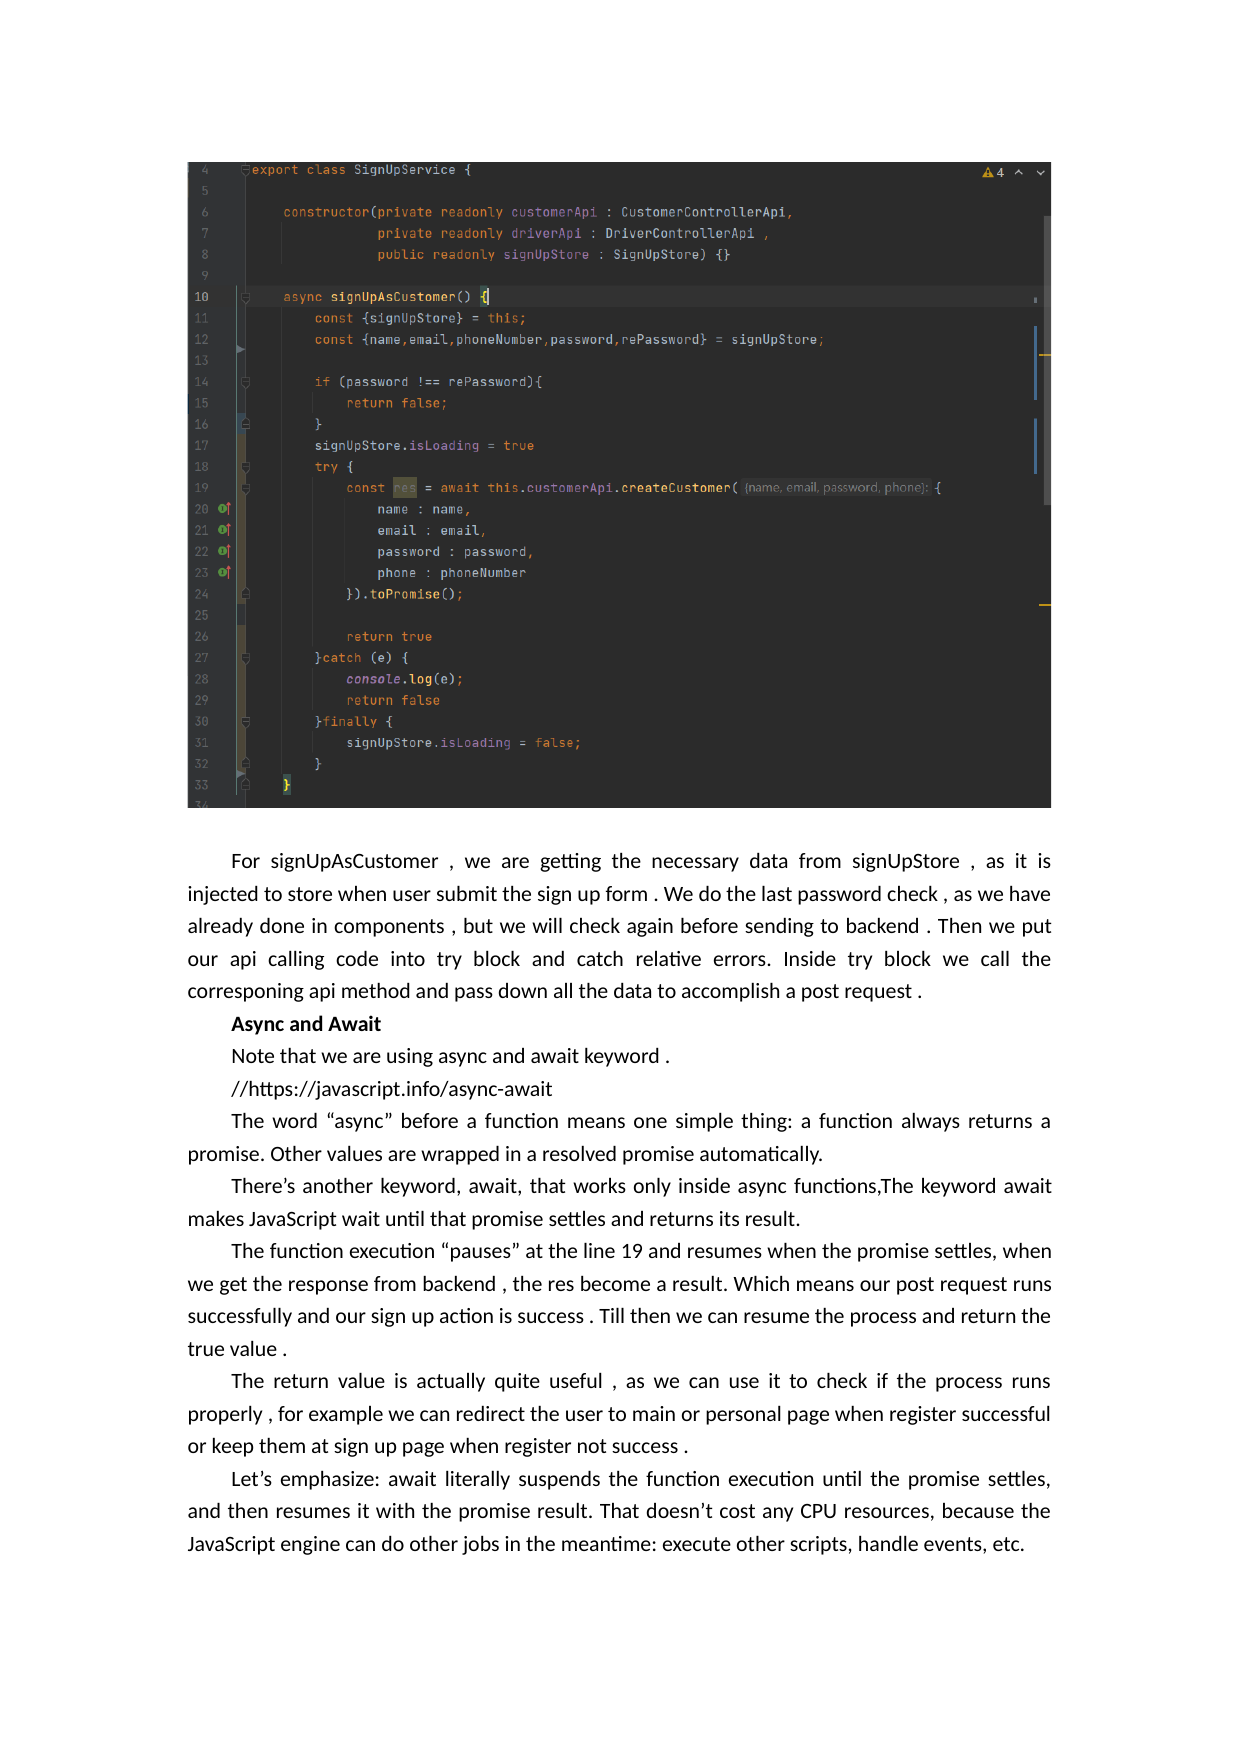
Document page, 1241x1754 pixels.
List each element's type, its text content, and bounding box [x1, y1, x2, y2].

text The function execution “pauses” at the line 19 and resumes when the promise settles, when we get the response from backend , the res become a result. Which means our post request runs successfully and our sign up action is success . Till then we can resume the process and return the true value . [187, 1234, 1053, 1364]
text Async and Await [187, 1007, 1053, 1039]
text The word “async” before a function means one simple thing: a function always returns a promise. Other values are wrapped in a resolved promise automatically. [187, 1104, 1053, 1169]
text There’s another keyword, await, that works only inside async functions,The keyword await makes JavaScript wait until that promise settles and returns its result. [187, 1169, 1053, 1234]
text Note that we are using async and await keyword . [187, 1039, 1053, 1072]
text Let’s emphasize: await literally suspends the function execution until the promise settles, and then resumes it with the promise result. That doesn’t cost any CPU resources, because the JavaScript engine can do other jobs in the meantime: execute other scripts, handle events, etc. [187, 1462, 1053, 1559]
text //https://javascript.info/async-await [187, 1072, 1053, 1104]
text For signUpAsCustomer , we are getting the necessary data from signUpStore , as it is injected to store when user submit the sign up form . We do the last password check , as we have already done in components , but we will check again before sending to backend . Then we put our api calling code into try block and catch relative errors. Inside try block we call the corresponing api method and pass down all the data to accomplish a post request . [187, 844, 1053, 1007]
picture [187, 162, 1052, 808]
text The return value is actually quite useful , as we can use it to check if the process runs properly , for example we can redirect the user to main or personal page when register successful or keep them at sign up page when register not success . [187, 1364, 1053, 1462]
